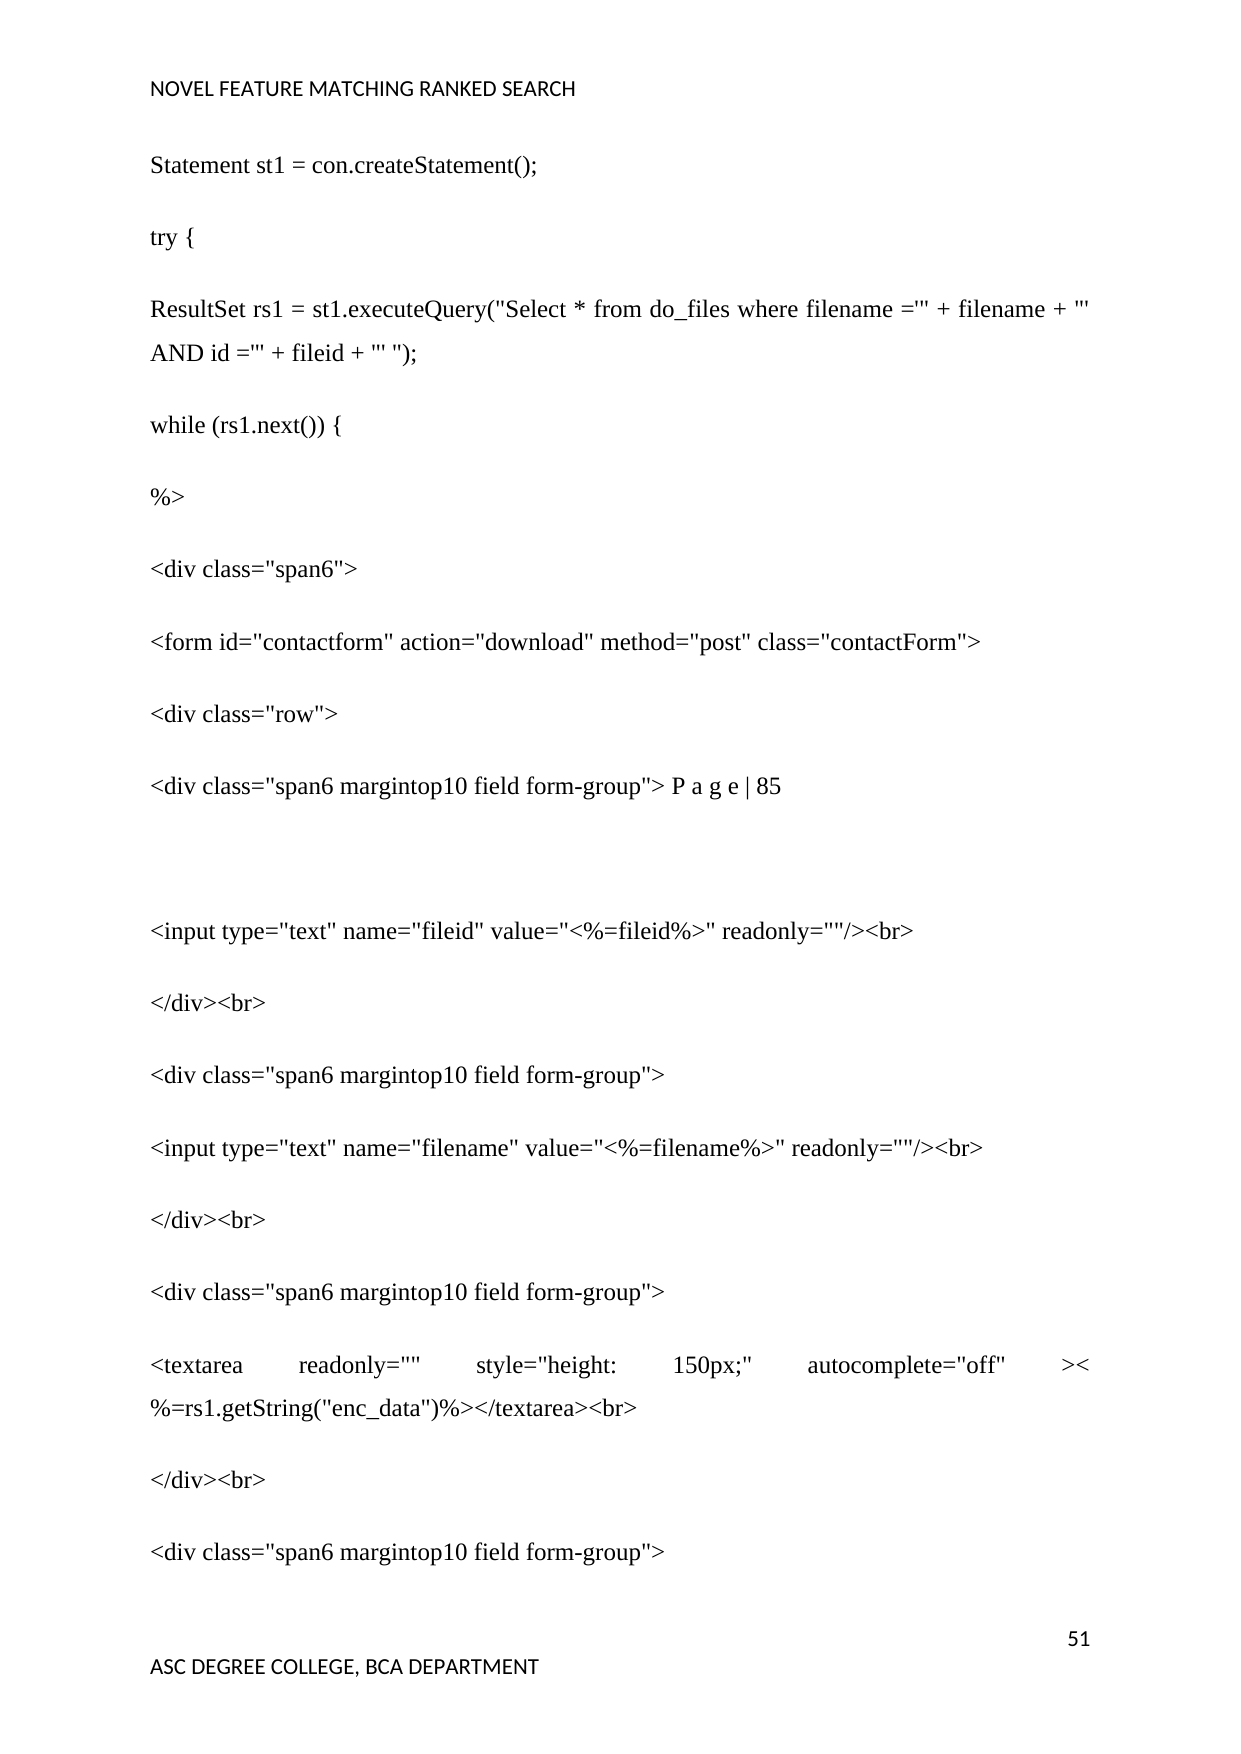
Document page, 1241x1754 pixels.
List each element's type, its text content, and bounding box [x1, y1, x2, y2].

subtitle <div class="span6"> [150, 554, 1090, 583]
subtitle ResultSet rs1 = st1.executeQuery("Select * from do_files where filename ='" + filename + "' AND id ='" + fileid + "' "); [150, 294, 1090, 366]
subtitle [150, 1537, 1090, 1566]
subtitle </div><br> [150, 1205, 1090, 1234]
subtitle <div class="row"> [150, 699, 1090, 728]
subtitle <textarea readonly="" style="height: 150px;" autocomplete="off" ><%=rs1.getString("enc_data")%></textarea><br> [150, 1350, 1090, 1422]
subtitle <div class="span6 margintop10 field form-group"> [150, 1277, 1090, 1306]
subtitle </div><br> [150, 988, 1090, 1017]
subtitle while (rs1.next()) { [150, 410, 1090, 439]
subtitle %> [150, 482, 1090, 511]
subtitle <div class="span6 margintop10 field form-group"> [150, 1061, 1090, 1089]
subtitle try { [150, 222, 1090, 251]
subtitle <input type="text" name="fileid" value="<%=fileid%>" readonly=""/><br> [150, 916, 1090, 945]
subtitle </div><br> [150, 1465, 1090, 1494]
subtitle Statement st1 = con.createStatement(); [150, 150, 1090, 179]
subtitle <input type="text" name="filename" value="<%=filename%>" readonly=""/><br> [150, 1133, 1090, 1162]
subtitle <form id="contactform" action="download" method="post" class="contactForm"> [150, 627, 1090, 656]
subtitle <div class="span6 margintop10 field form-group"> P a g e | 85 [150, 771, 1090, 800]
